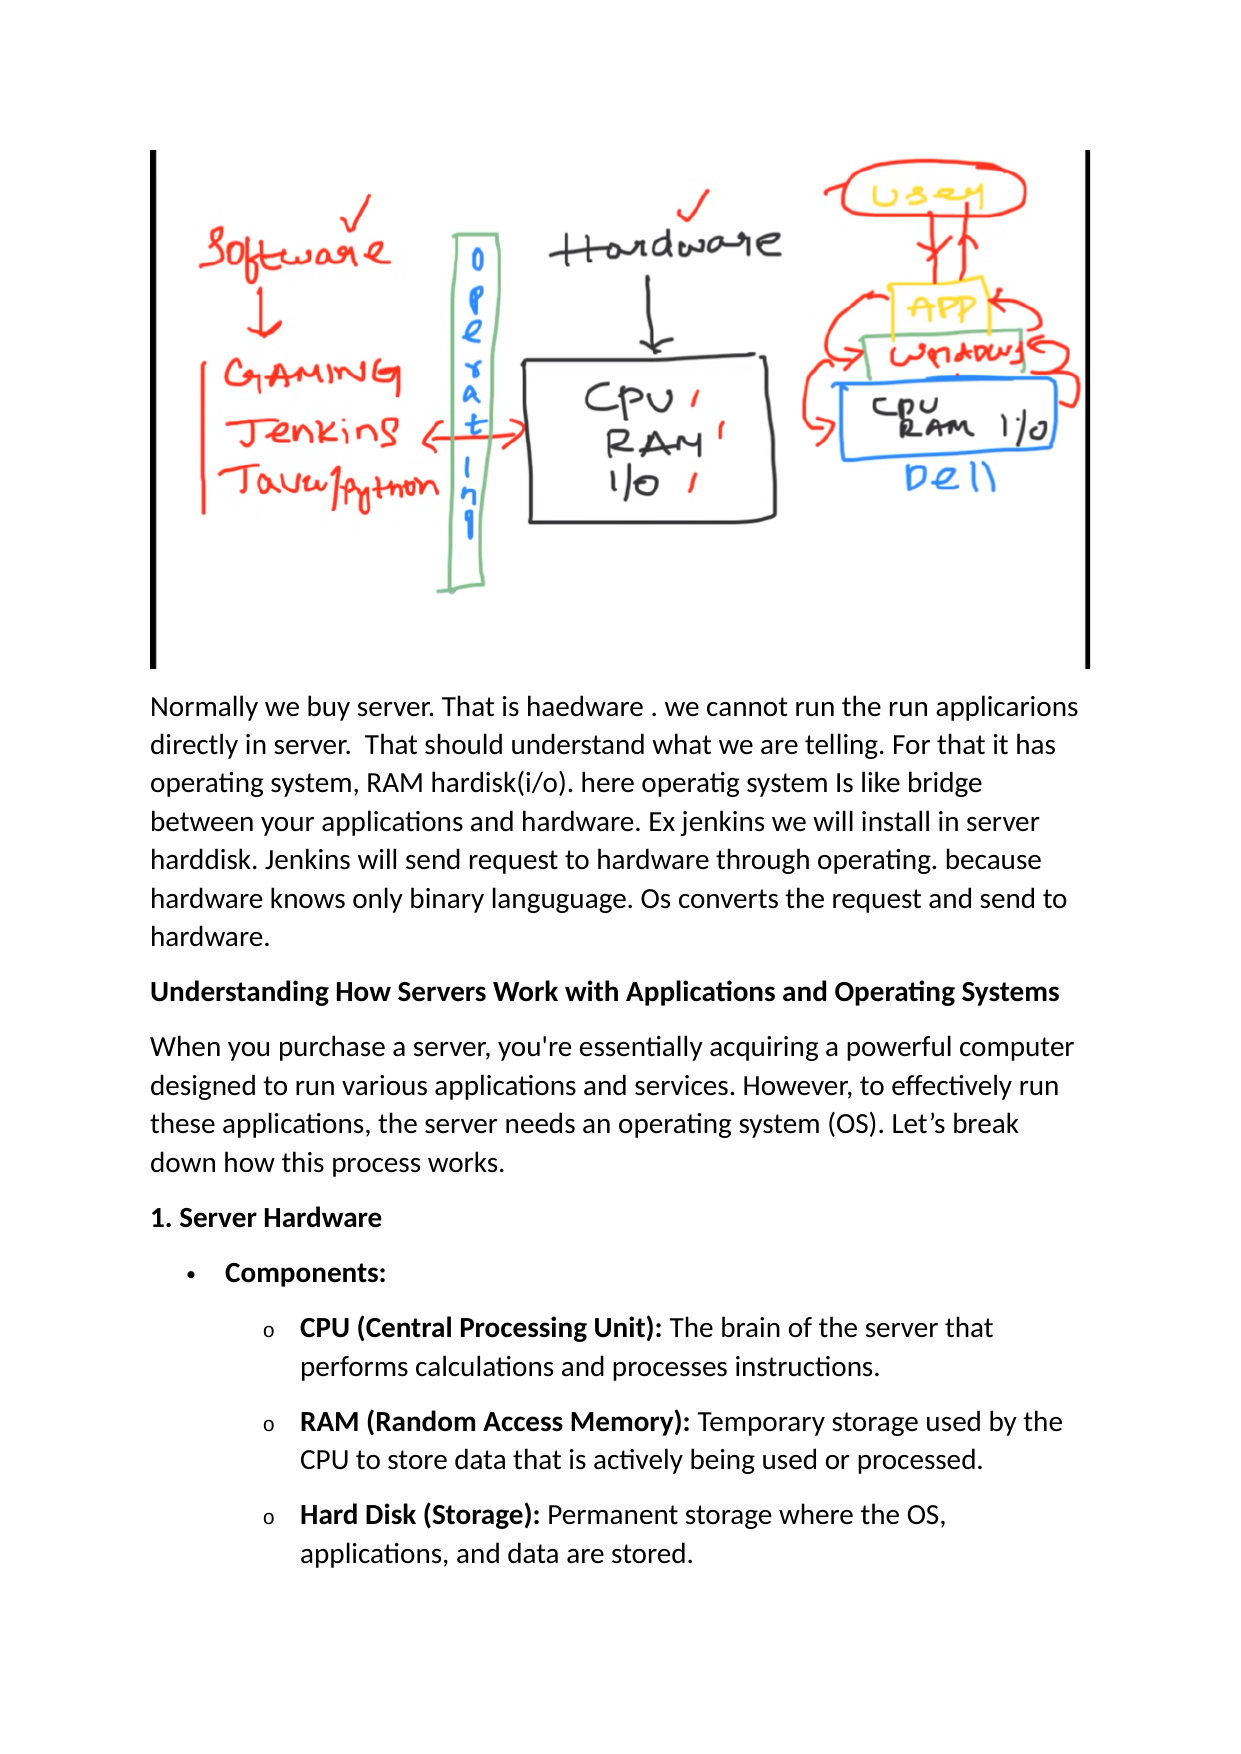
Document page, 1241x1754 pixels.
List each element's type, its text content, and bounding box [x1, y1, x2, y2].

picture [150, 150, 1091, 669]
text Normally we buy server. That is haedware . we cannot run the run applicarions directly in server. That should understand what we are telling. For that it has operating system, RAM hardisk(i/o). here operatig system Is like bridge between your applications and hardware. Ex jenkins we will install in server harddisk. Jenkins will send request to hardware through operating. because hardware knows only binary languguage. Os converts the request and send to hardware. [150, 688, 1090, 954]
text When you purchase a server, you're essentially acquiring a powerful computer designed to run various applications and services. However, to effectively run these applications, the server needs an operating system (OS). Let’s break down how this process works. [150, 1028, 1090, 1179]
text 1. Server Hardware [150, 1199, 1090, 1234]
list Components: [187, 1254, 1090, 1290]
list CPU (Central Processing Unit): The brain of the server that performs calculations and processes instructions. [262, 1309, 1090, 1383]
text Understanding How Servers Work with Applications and Operating Systems [150, 973, 1090, 1009]
list RAM (Random Access Memory): Temporary storage used by the CPU to store data that is actively being used or processed. [262, 1403, 1090, 1477]
list Hard Disk (Storage): Permanent storage where the OS, applications, and data are stored. [262, 1496, 1090, 1570]
